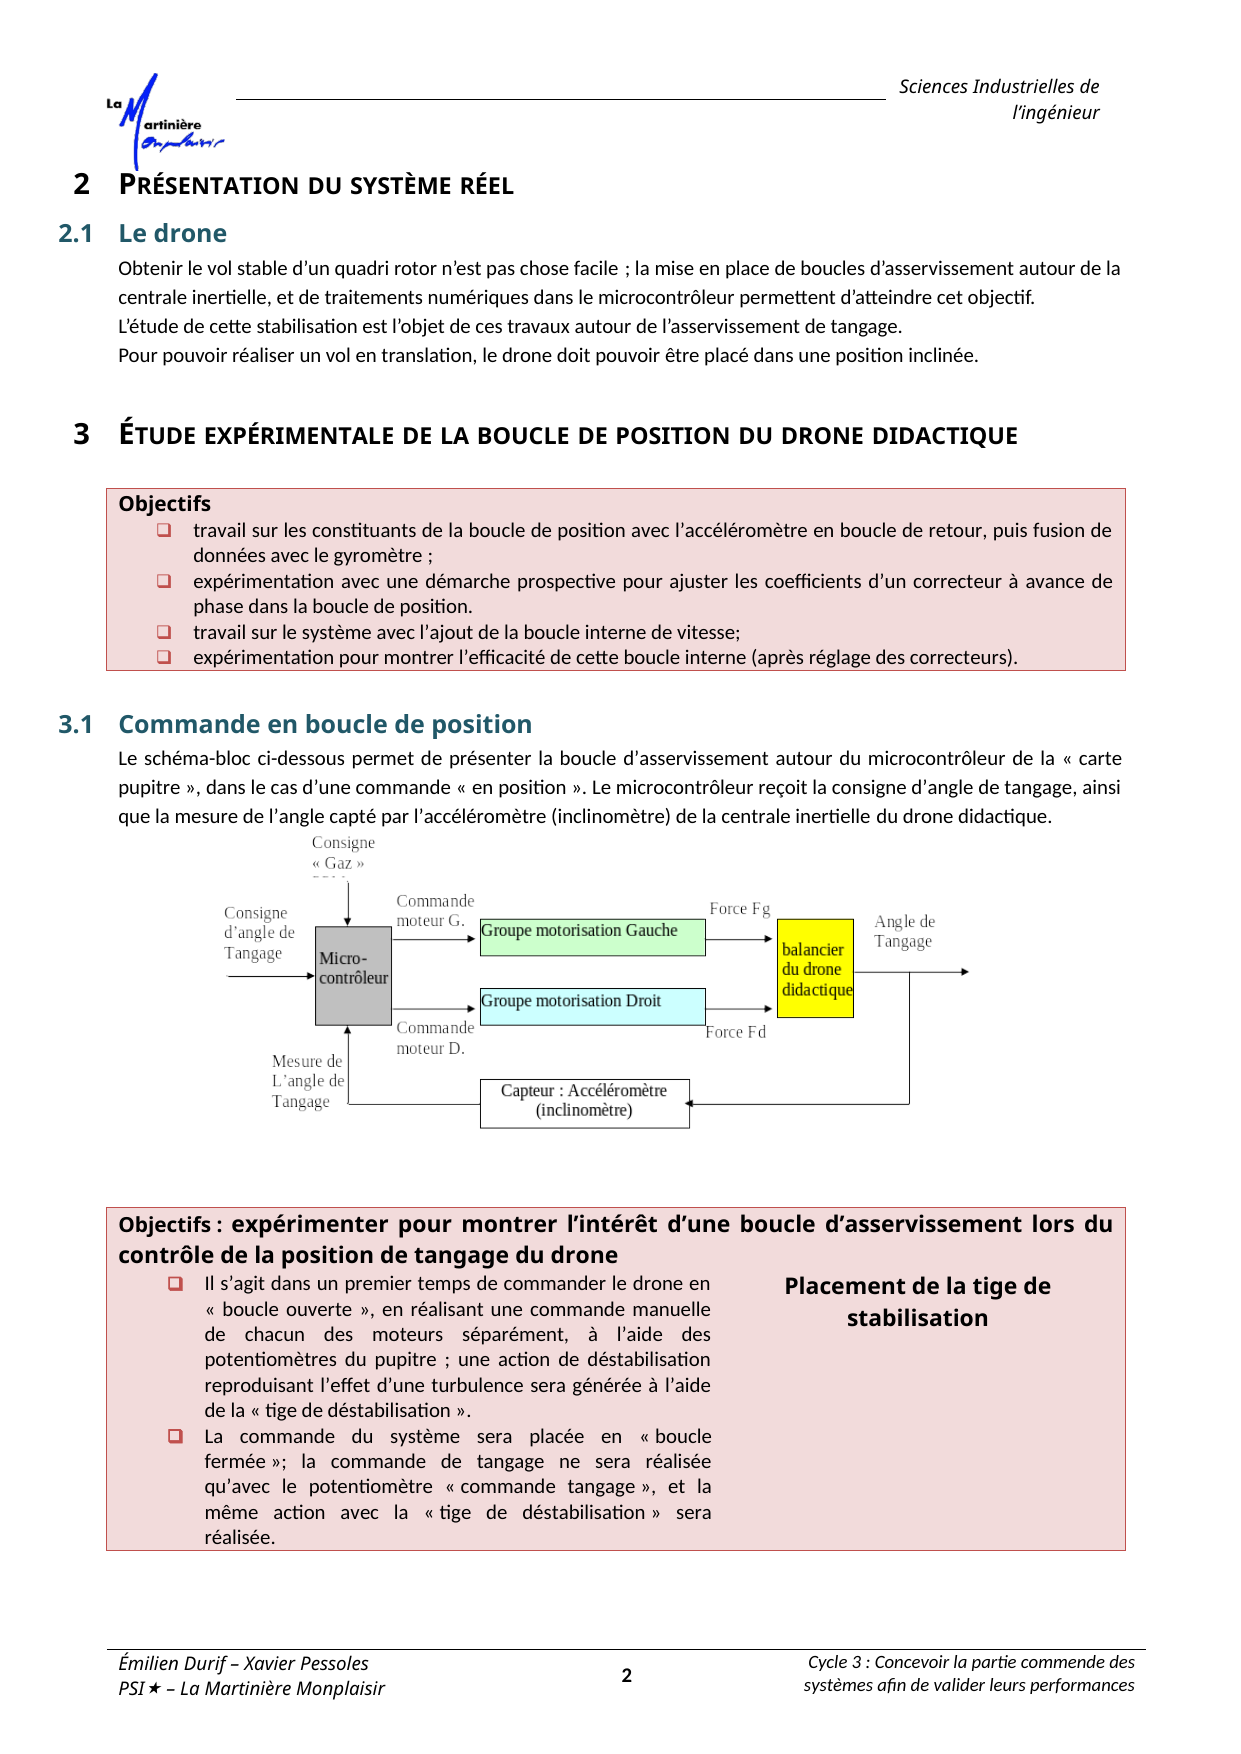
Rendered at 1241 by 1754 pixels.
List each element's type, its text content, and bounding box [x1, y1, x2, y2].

subtitle Étude expérimentale de la boucle de position du drone didactique [73, 413, 1122, 453]
subtitle Commande en boucle de position [58, 706, 1122, 740]
text Le schéma-bloc ci-dessous permet de présenter la boucle d’asservissement autour du microcontrôleur de la « carte pupitre », dans le cas d’une commande « en position ». Le microcontrôleur reçoit la consigne d’angle de tangage, ainsi que la mesure de l’angle capté par l’accéléromètre (inclinomètre) de la centrale inertielle du drone didactique. [118, 745, 1122, 829]
table_header Objectifs : expérimenter pour montrer l’intérêt d’une boucle d’asservissement lors du contrôle de la position de tangage du drone [107, 1208, 1125, 1550]
text Pour pouvoir réaliser un vol en translation, le drone doit pouvoir être placé dans une position inclinée. [118, 342, 1122, 368]
subtitle Présentation du système réel [73, 164, 1122, 203]
table_header Objectifs travail sur les constituants de la boucle de position avec l’accéléromètre en boucle de retour, puis fusion de données avec le gyromètre ; expérimentation avec une démarche prospective pour ajuster les coefficients d’un correcteur à avance de phase dans la boucle de position. travail sur le système avec l’ajout de la boucle interne de vitesse; expérimentation pour montrer l’efficacité de cette boucle interne (après réglage des correcteurs). [107, 489, 1125, 670]
subtitle Le drone [58, 216, 1122, 249]
text Obtenir le vol stable d’un quadri rotor n’est pas chose facile ; la mise en place de boucles d’asservissement autour de la centrale inertielle, et de traitements numériques dans le microcontrôleur permettent d’atteindre cet objectif. [118, 255, 1122, 309]
text L’étude de cette stabilisation est l’objet de ces travaux autour de l’asservissement de tangage. [118, 313, 1122, 338]
picture [106, 73, 225, 164]
